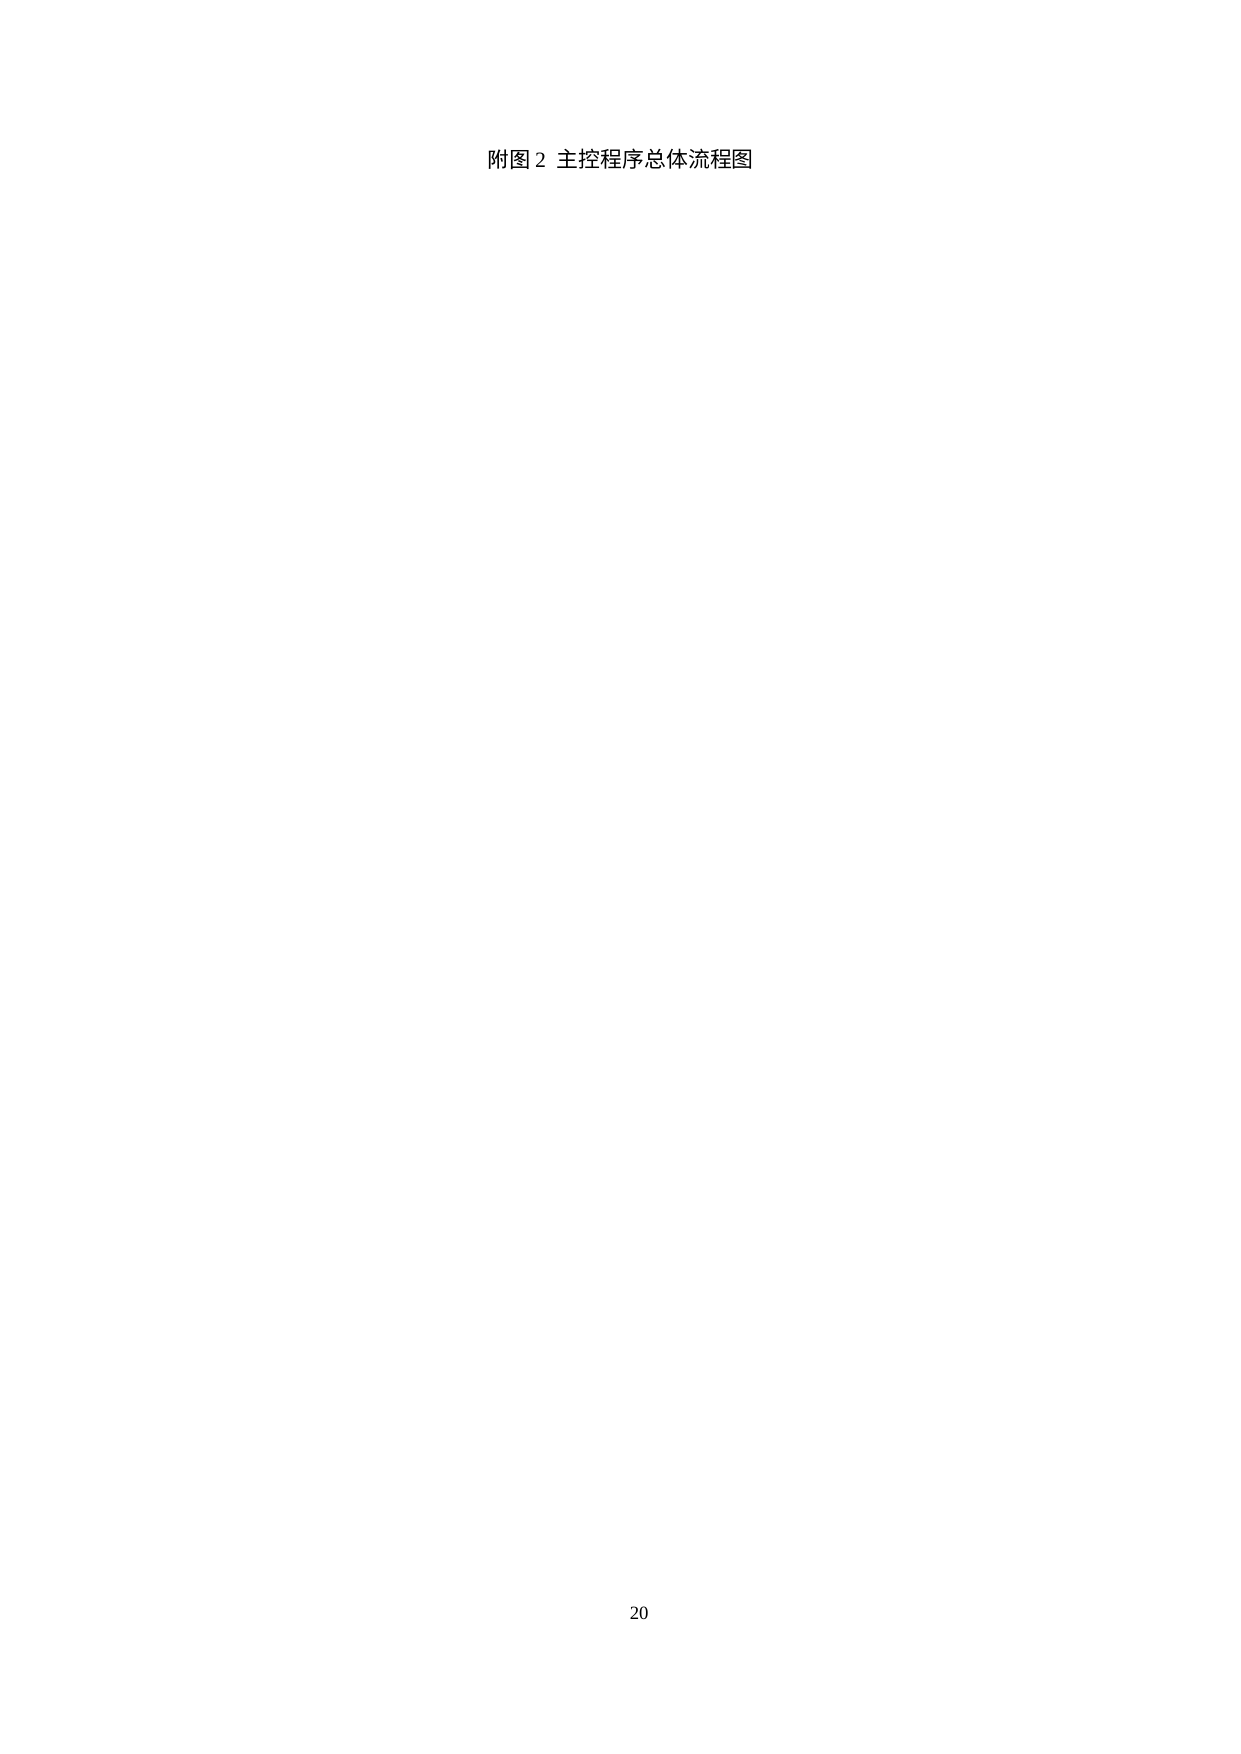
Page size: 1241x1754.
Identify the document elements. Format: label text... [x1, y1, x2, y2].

text 附图2 主控程序总体流程图 [159, 142, 1081, 173]
